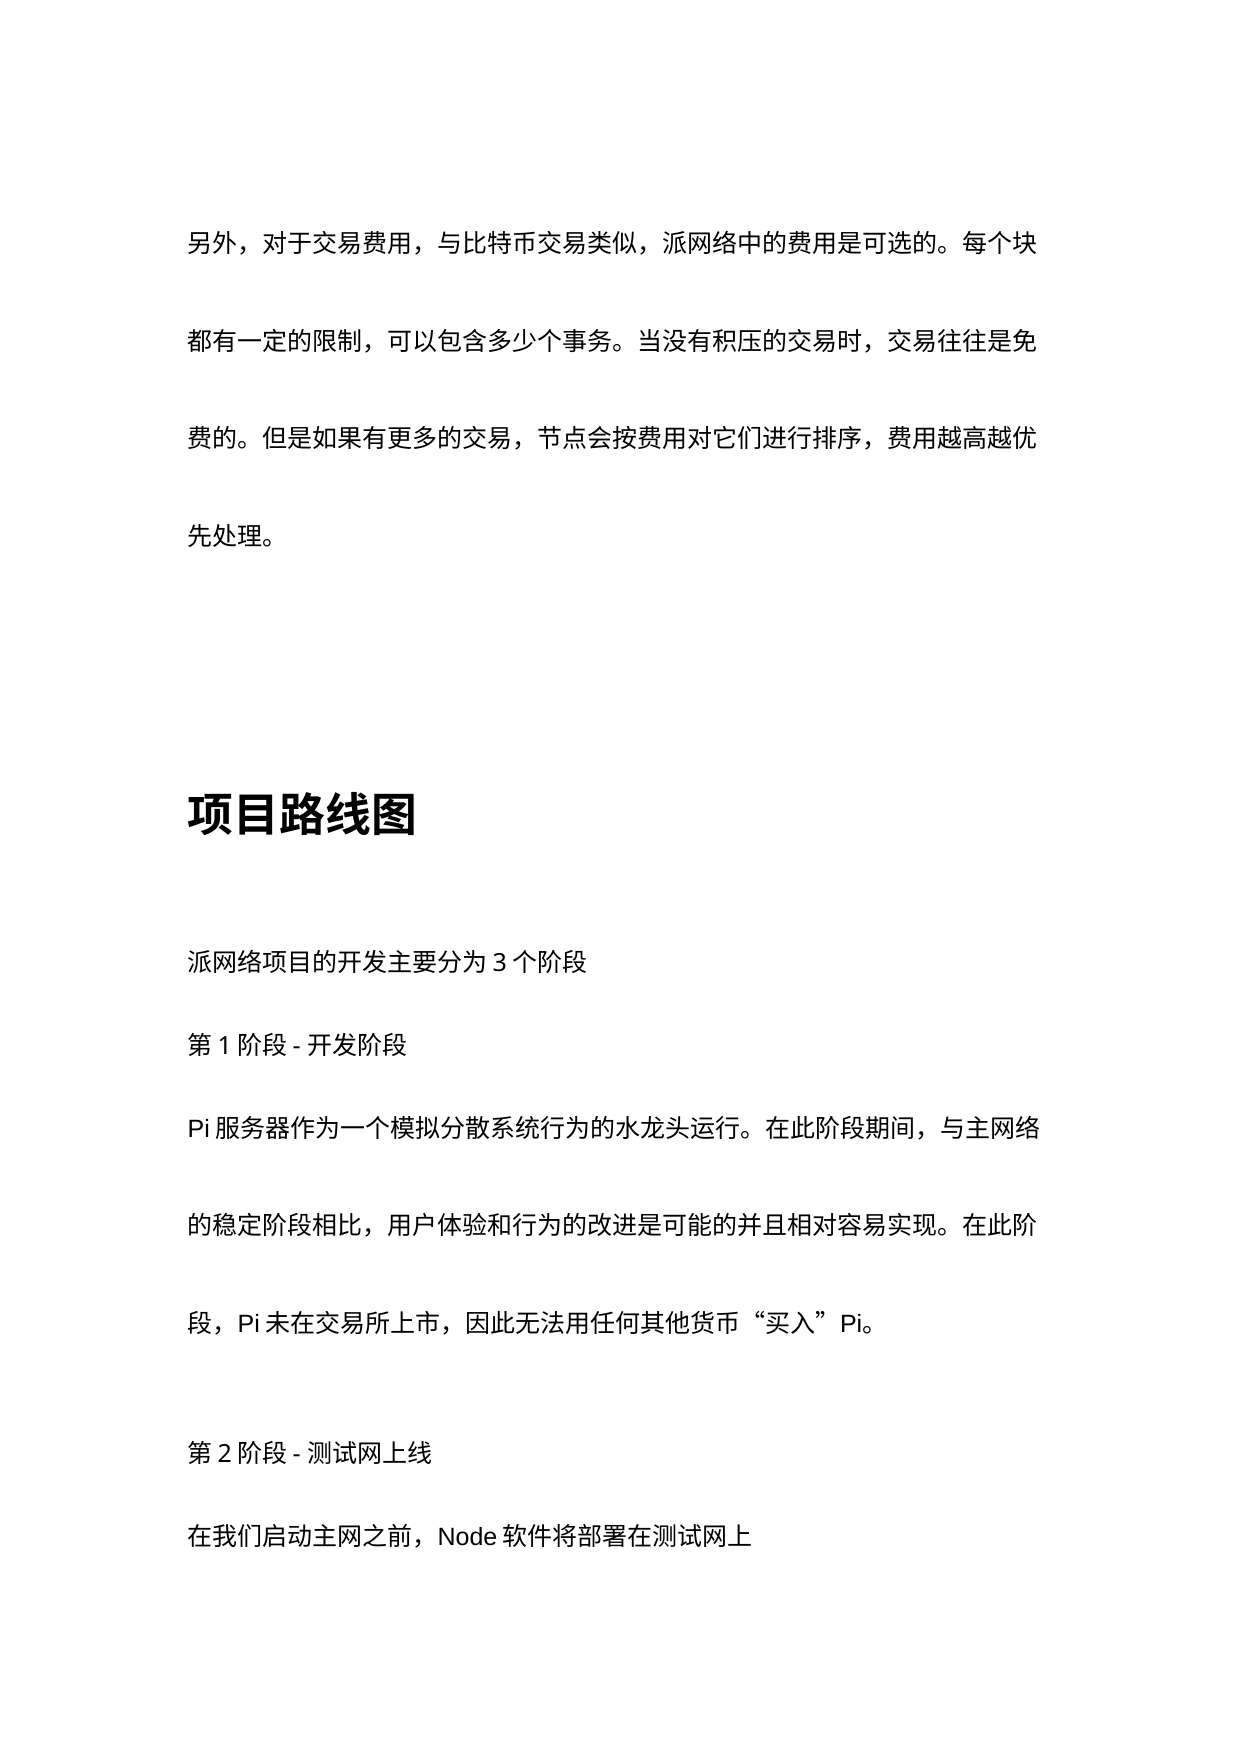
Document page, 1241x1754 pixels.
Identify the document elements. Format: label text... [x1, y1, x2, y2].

text 第1阶段 - 开发阶段 [187, 1011, 1053, 1076]
text 在我们启动主网之前，Node软件将部署在测试网上 [187, 1502, 1053, 1567]
text 另外，对于交易费用，与比特币交易类似，派网络中的费用是可选的。每个块都有一定的限制，可以包含多少个事务。当没有积压的交易时，交易往往是免费的。但是如果有更多的交易，节点会按费用对它们进行排序，费用越高越优先处理。 [187, 209, 1053, 567]
text 派网络项目的开发主要分为3个阶段 [187, 928, 1053, 993]
text 第2阶段 - 测试网上线 [187, 1419, 1053, 1484]
subtitle 项目路线图 [187, 763, 1053, 860]
text Pi服务器作为一个模拟分散系统行为的水龙头运行。在此阶段期间，与主网络的稳定阶段相比，用户体验和行为的改进是可能的并且相对容易实现。在此阶段，Pi未在交易所上市，因此无法用任何其他货币“买入”Pi。 [187, 1094, 1053, 1354]
